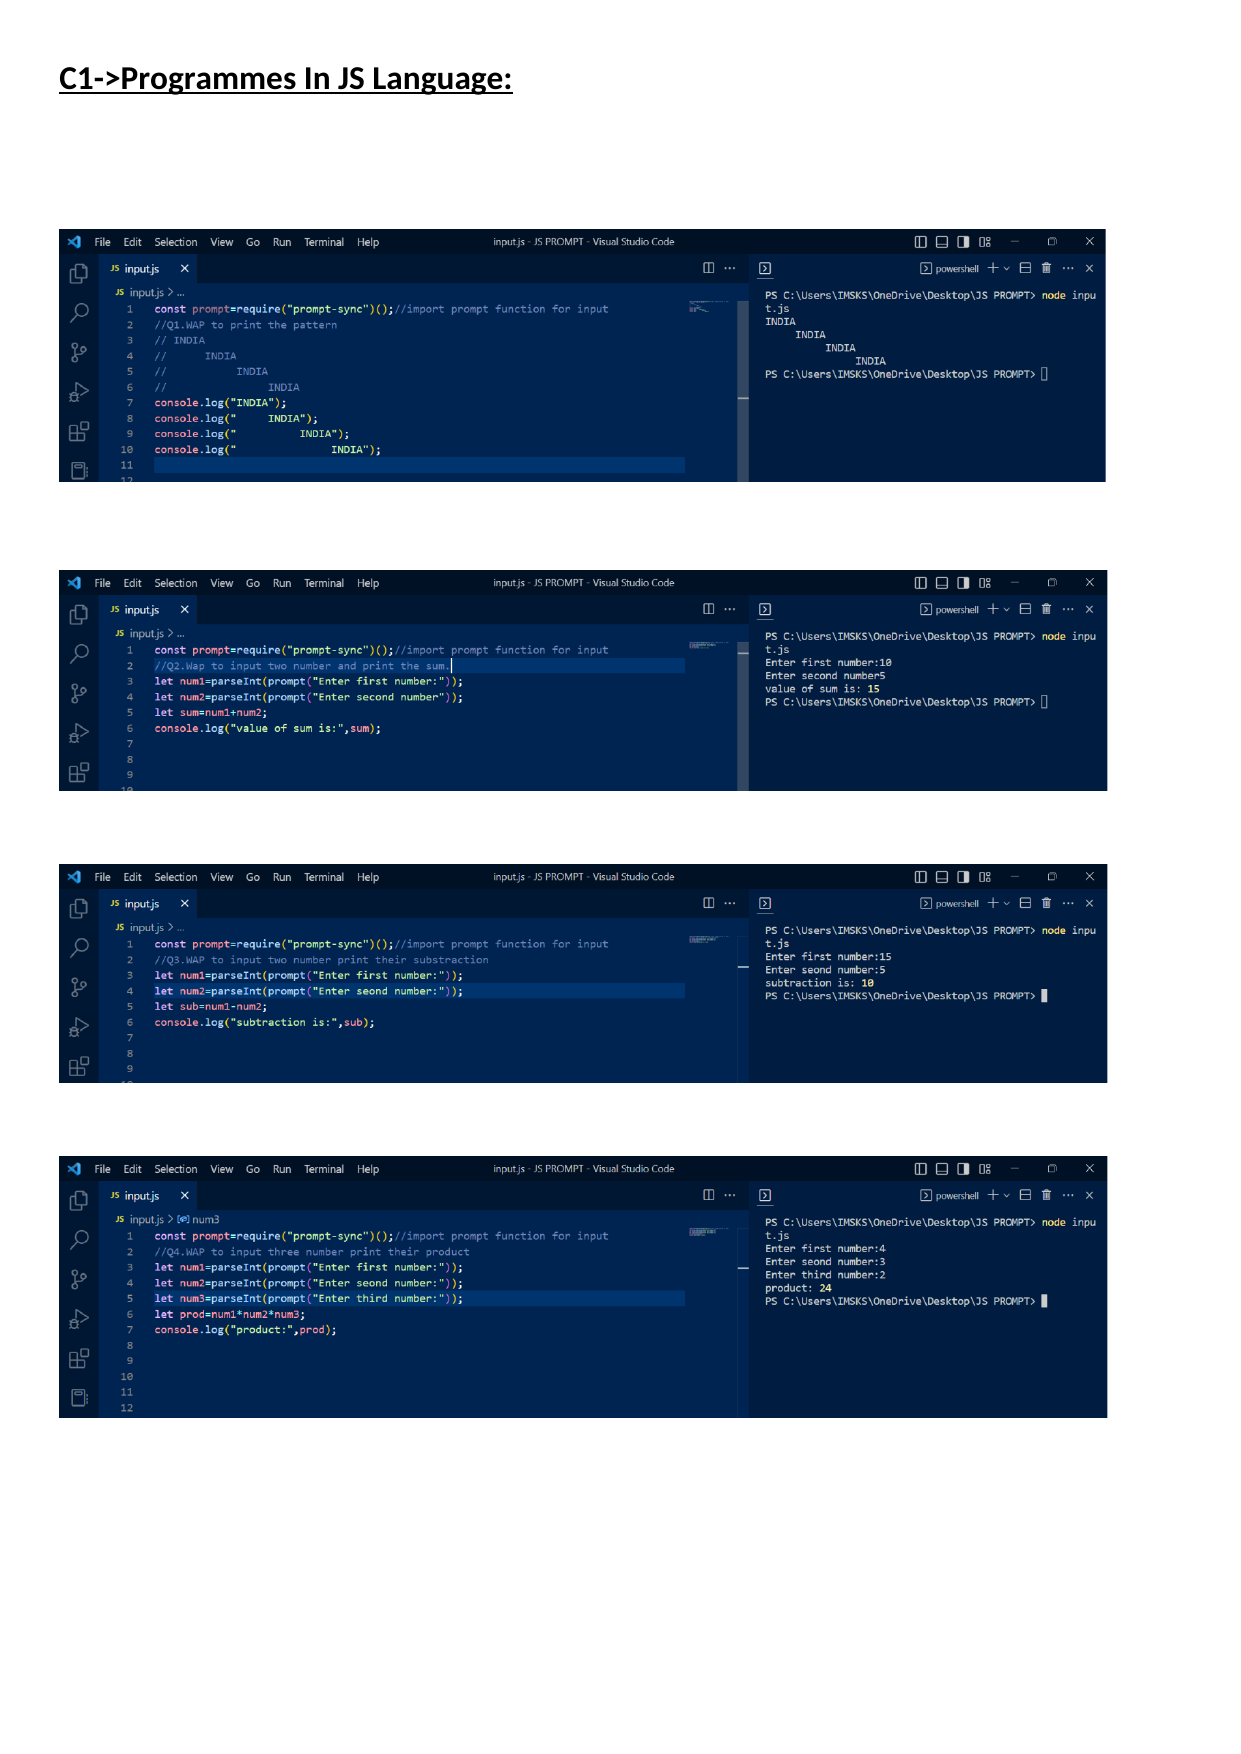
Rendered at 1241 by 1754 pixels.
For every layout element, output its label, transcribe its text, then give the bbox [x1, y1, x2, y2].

text C1->Programmes In JS Language: [59, 57, 1167, 98]
picture [59, 570, 1108, 791]
picture [59, 229, 1106, 482]
picture [59, 864, 1108, 1083]
picture [59, 1156, 1108, 1418]
